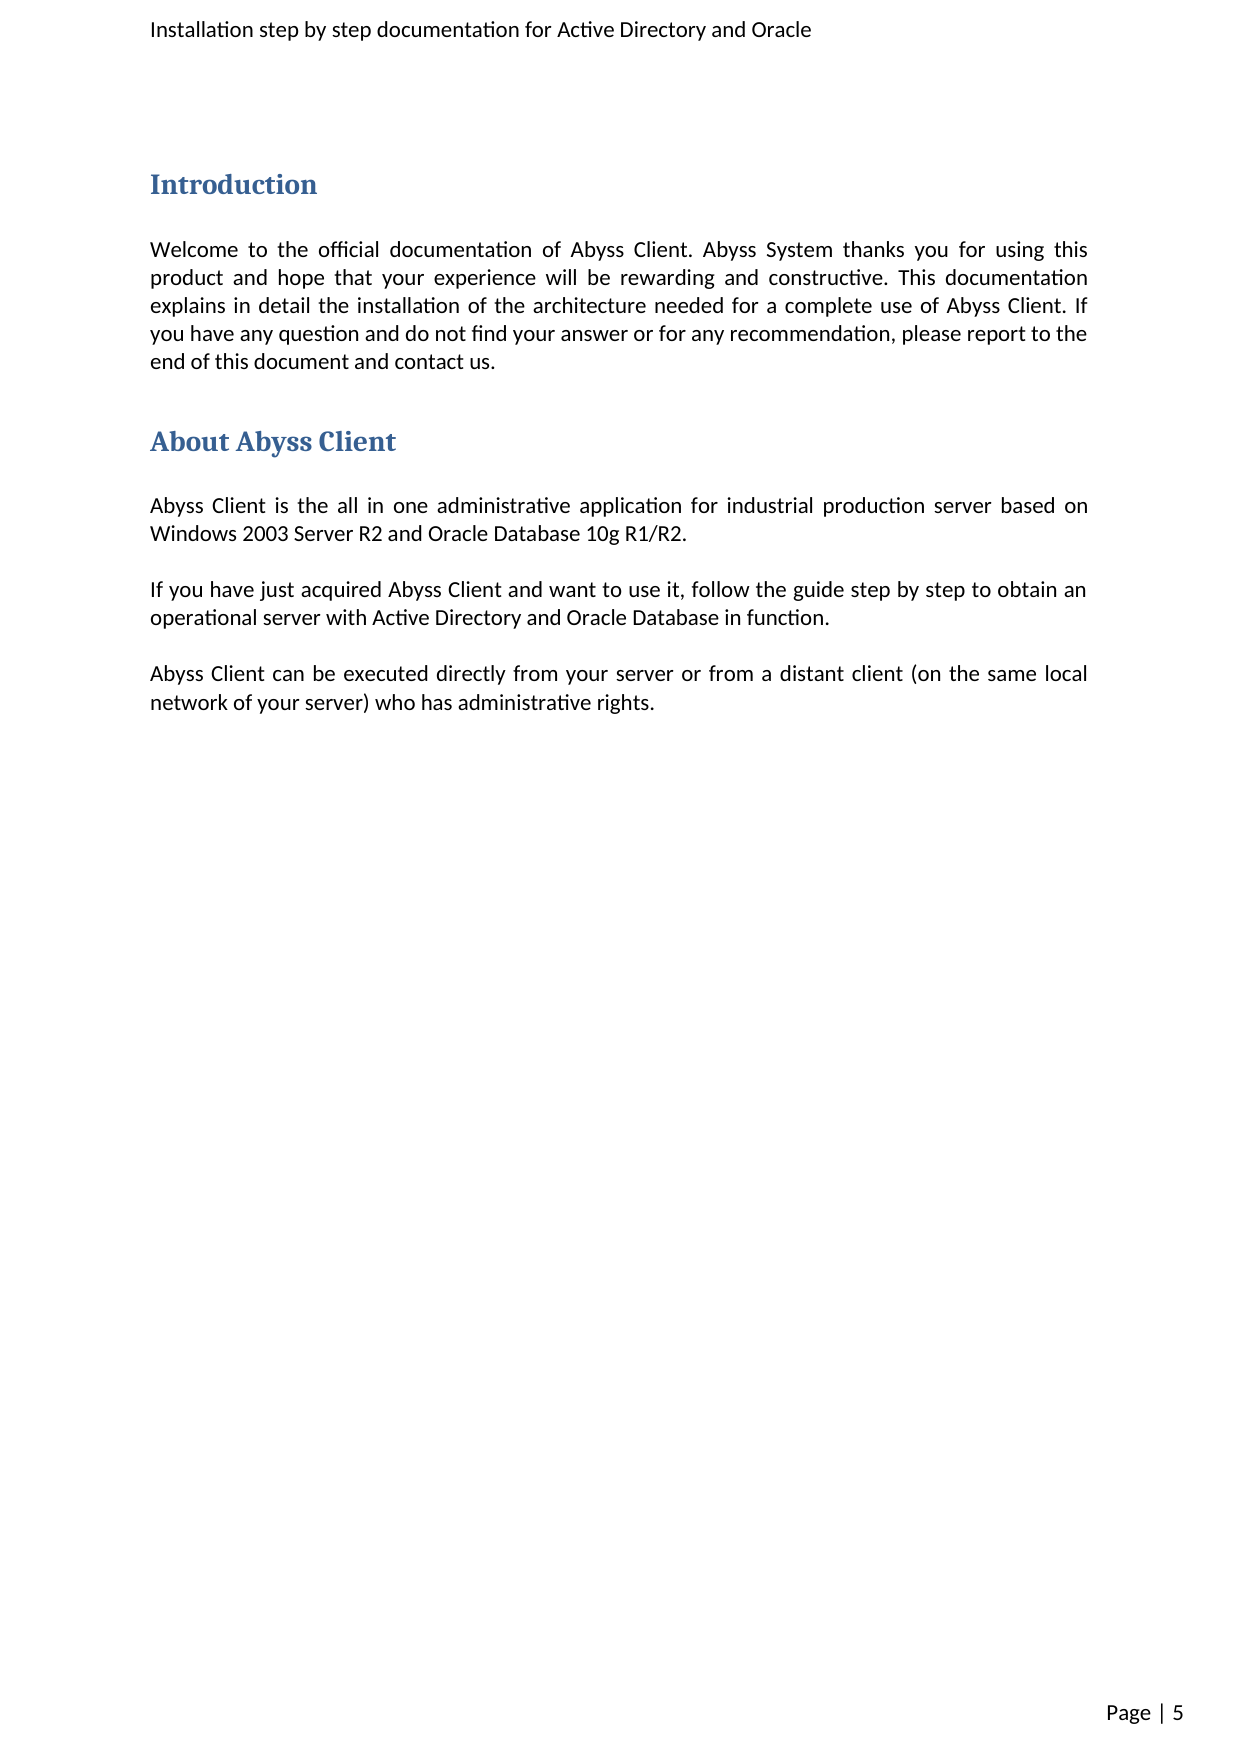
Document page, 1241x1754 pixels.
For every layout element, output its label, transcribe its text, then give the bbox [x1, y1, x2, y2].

text Welcome to the official documentation of Abyss Client. Abyss System thanks you for using this product and hope that your experience will be rewarding and constructive. This documentation explains in detail the installation of the architecture needed for a complete use of Abyss Client. If you have any question and do not find your answer or for any recommendation, please report to the end of this document and contact us. [150, 235, 1090, 375]
text If you have just acquired Abyss Client and want to use it, follow the guide step by step to obtain an operational server with Active Directory and Oracle Database in function. [150, 576, 1090, 632]
text Abyss Client is the all in one administrative application for industrial production server based on Windows 2003 Server R2 and Oracle Database 10g R1/R2. [150, 491, 1090, 547]
subtitle Introduction [150, 168, 1090, 202]
text Abyss Client can be executed directly from your server or from a distant client (on the same local network of your server) who has administrative rights. [150, 659, 1090, 716]
subtitle About Abyss Client [150, 425, 1090, 458]
